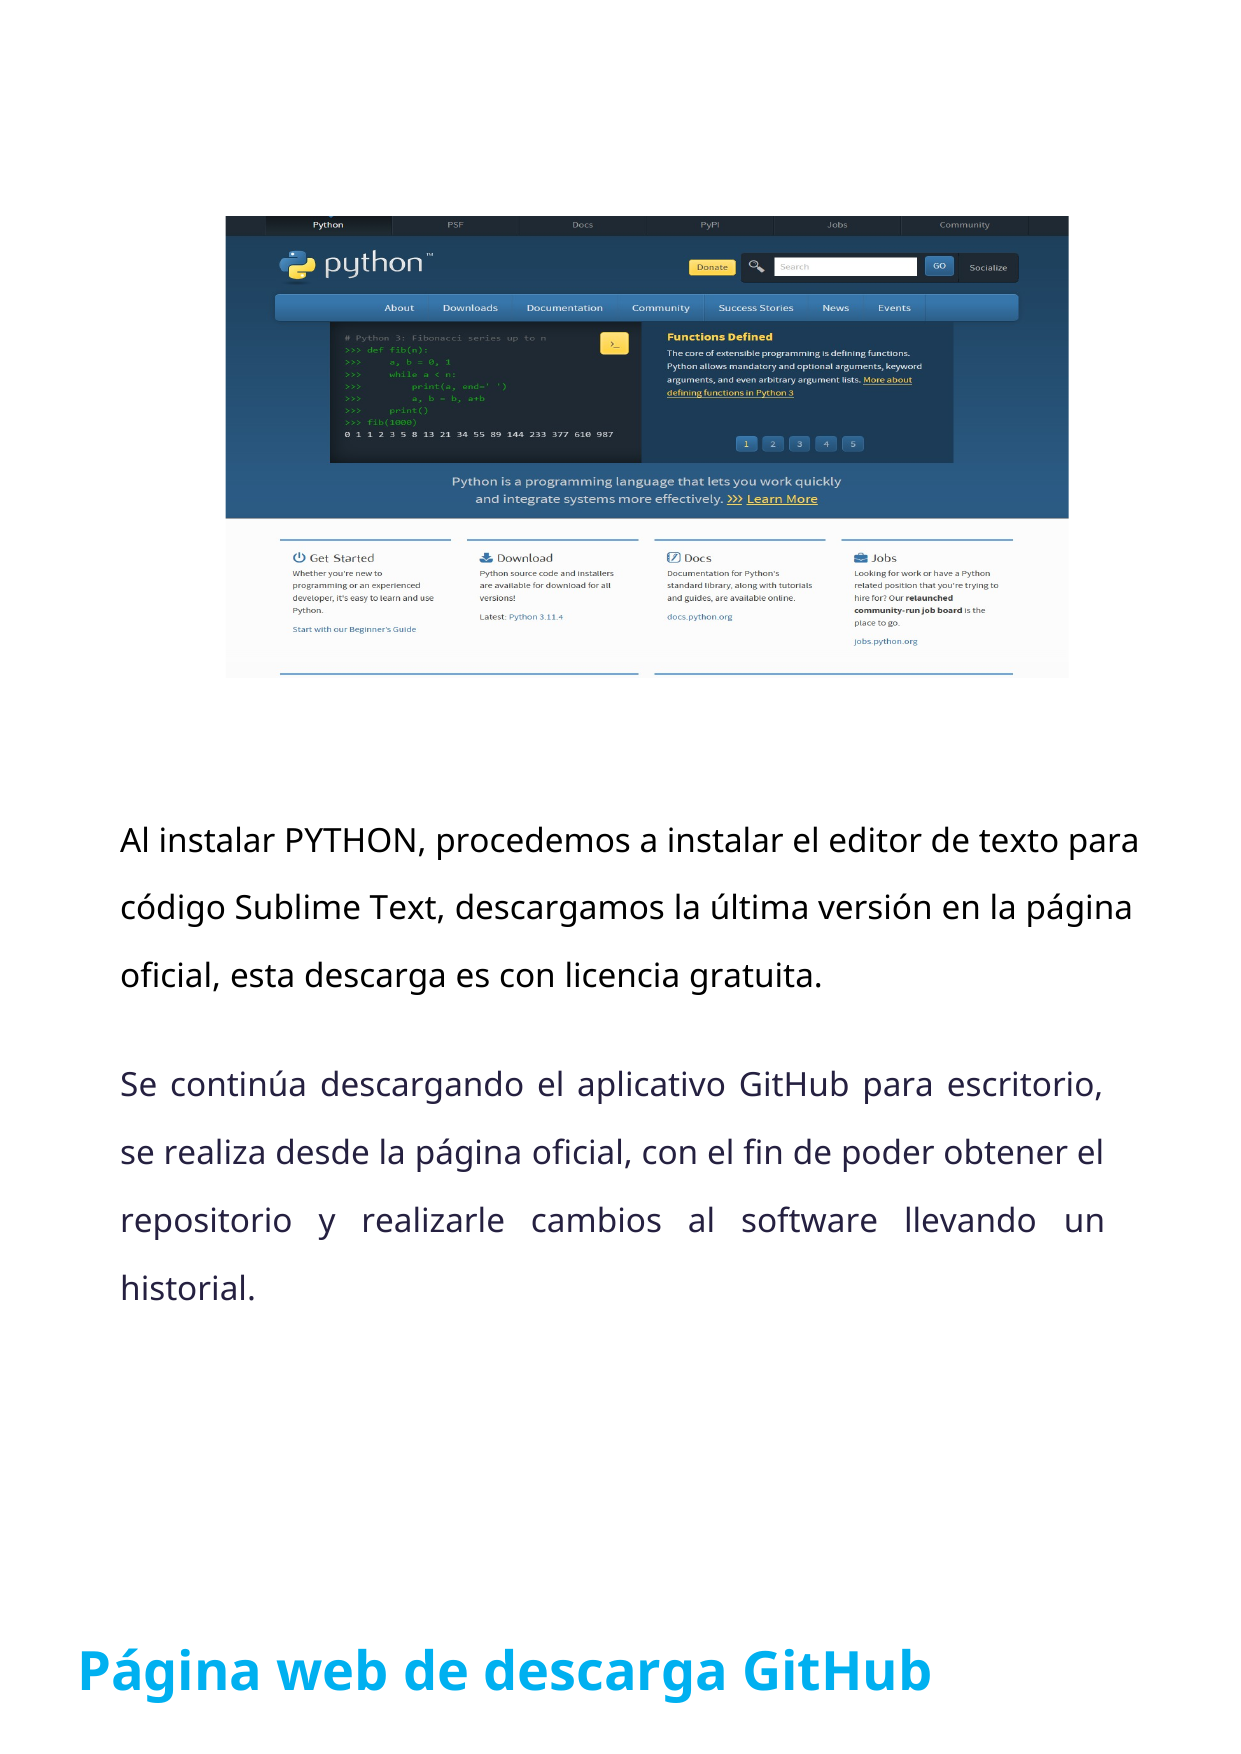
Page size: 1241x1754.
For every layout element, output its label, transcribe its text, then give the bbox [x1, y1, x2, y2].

picture [225, 216, 1069, 678]
text Al instalar PYTHON, procedemos a instalar el editor de texto para código Sublime Text, descargamos la última versión en la página oficial, esta descarga es con licencia gratuita. [120, 817, 1198, 997]
subtitle Página web de descarga GitHub [77, 1632, 1198, 1706]
text Se continúa descargando el aplicativo GitHub para escritorio, se realiza desde la página oficial, con el fin de poder obtener el repositorio y realizarle cambios al software llevando un historial. [120, 1061, 1105, 1311]
